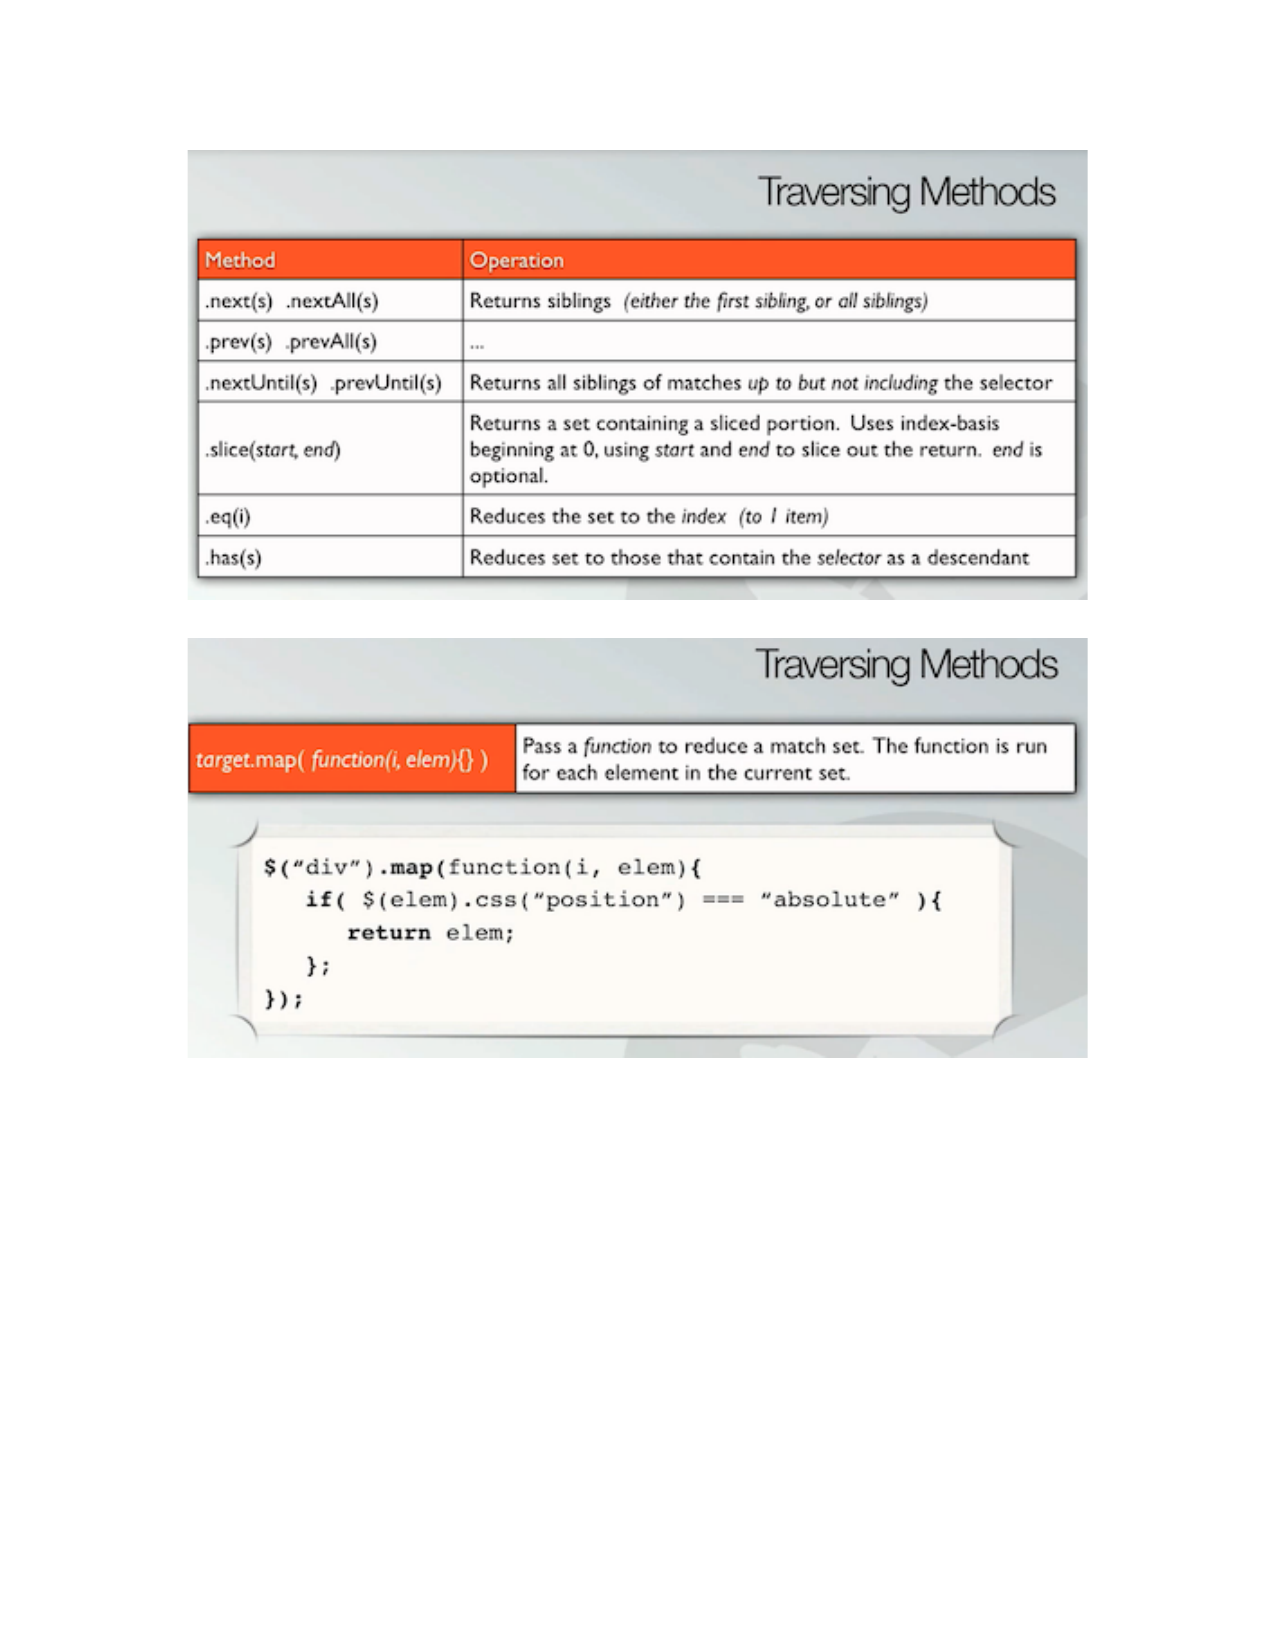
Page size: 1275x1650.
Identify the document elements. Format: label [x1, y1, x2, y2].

picture [187, 638, 1088, 1058]
picture [187, 150, 1088, 600]
